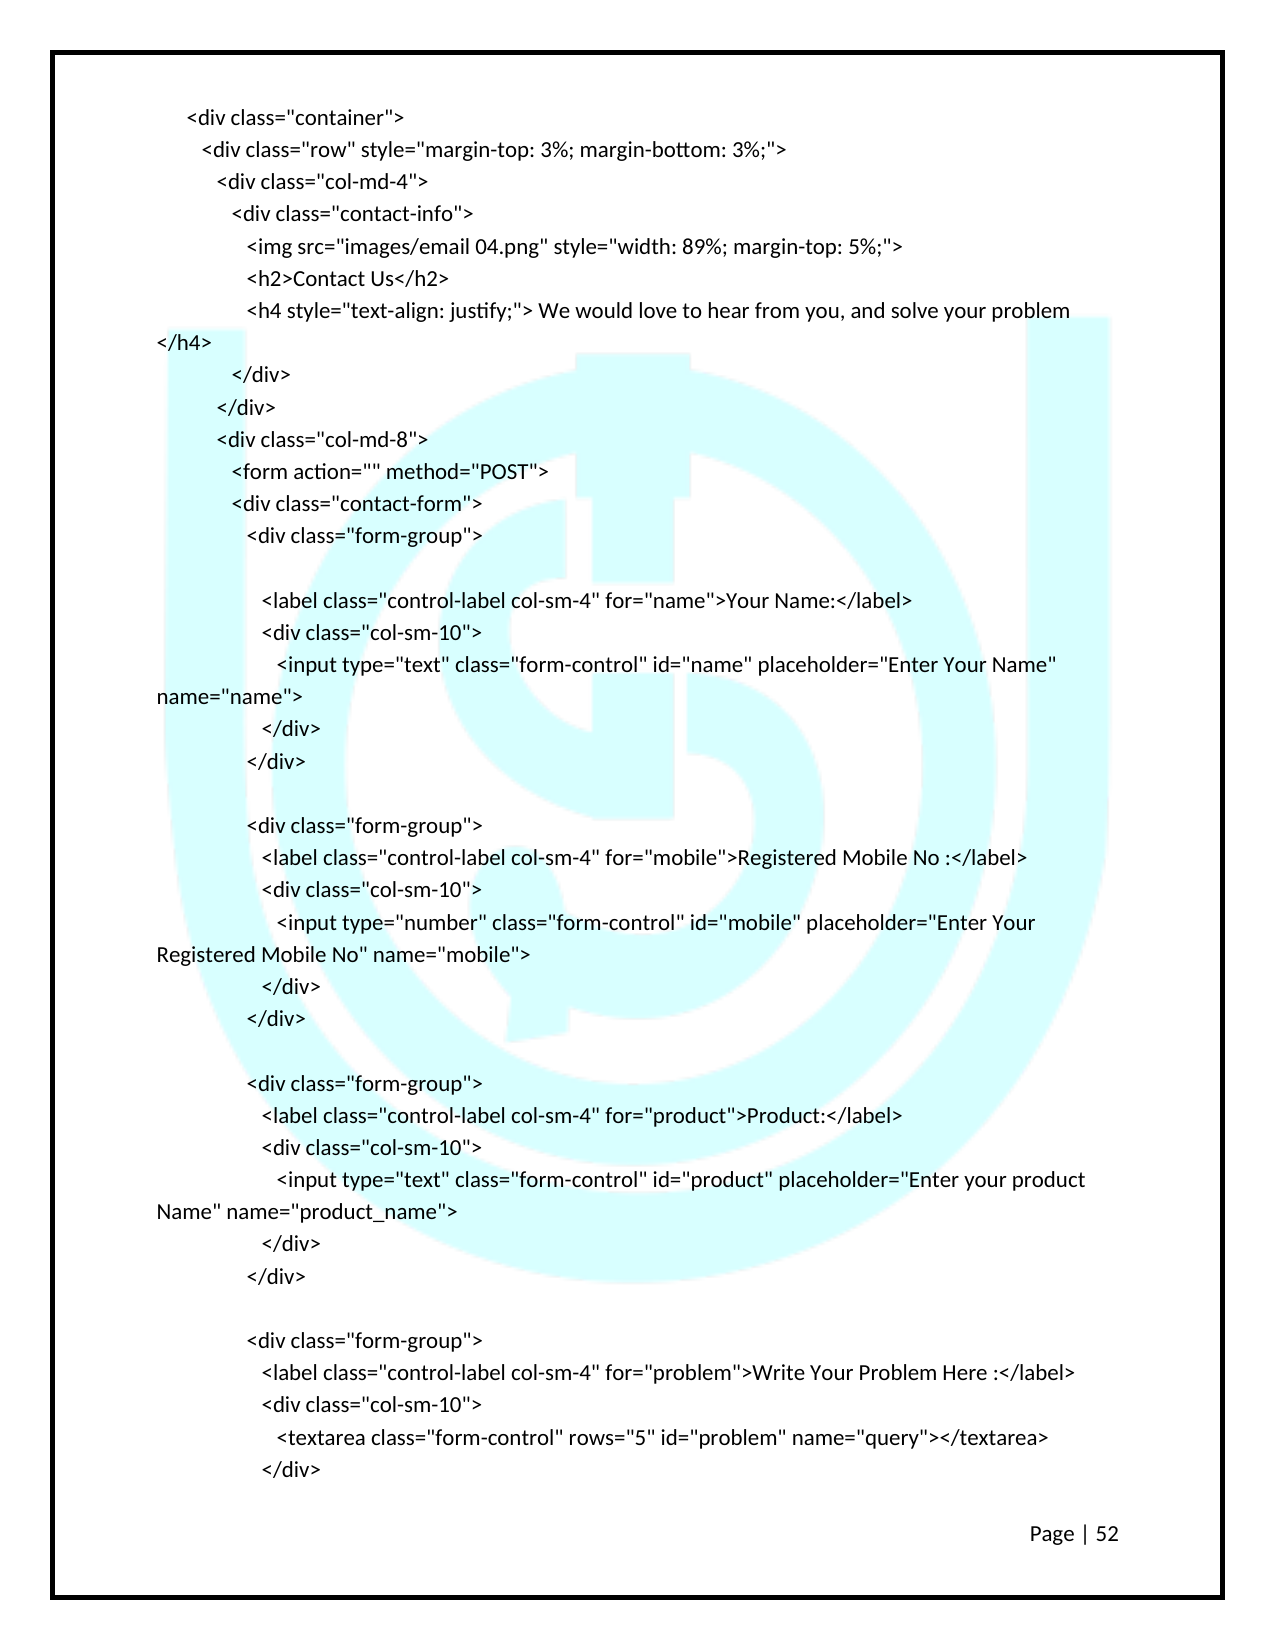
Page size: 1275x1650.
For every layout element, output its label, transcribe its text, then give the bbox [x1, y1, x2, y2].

text <h2>Contact Us</h2> [156, 264, 1118, 292]
text <div class="container"> [156, 103, 1118, 131]
text </div> [156, 393, 1118, 421]
text <input type="number" class="form-control" id="mobile" placeholder="Enter Your Registered Mobile No" name="mobile"> [156, 908, 1118, 968]
text <input type="text" class="form-control" id="product" placeholder="Enter your product Name" name="product_name"> [156, 1165, 1118, 1225]
text <div class="form-group"> [156, 1326, 1118, 1354]
text <div class="contact-info"> [156, 199, 1118, 228]
text </div> [156, 1004, 1118, 1032]
text <div class="form-group"> [156, 811, 1118, 839]
text <h4 style="text-align: justify;"> We would love to hear from you, and solve your problem </h4> [156, 296, 1118, 356]
text <div class="col-md-4"> [156, 167, 1118, 195]
text </div> [156, 714, 1118, 743]
text <div class="col-sm-10"> [156, 1391, 1118, 1418]
text <label class="control-label col-sm-4" for="problem">Write Your Problem Here :</label> [156, 1358, 1118, 1386]
text <label class="control-label col-sm-4" for="name">Your Name:</label> [156, 586, 1118, 614]
text <div class="col-sm-10"> [156, 1133, 1118, 1161]
text <textarea class="form-control" rows="5" id="problem" name="query"></textarea> [156, 1423, 1118, 1451]
text <div class="form-group"> [156, 521, 1118, 549]
text <label class="control-label col-sm-4" for="mobile">Registered Mobile No :</label> [156, 843, 1118, 871]
text <label class="control-label col-sm-4" for="product">Product:</label> [156, 1101, 1118, 1129]
text </div> [156, 361, 1118, 388]
text <div class="contact-form"> [156, 489, 1118, 517]
text <div class="form-group"> [156, 1069, 1118, 1097]
text </div> [156, 747, 1118, 775]
text </div> [156, 1229, 1118, 1258]
text <img src="images/email 04.png" style="width: 89%; margin-top: 5%;"> [156, 232, 1118, 260]
text </div> [156, 1262, 1118, 1290]
text <div class="col-sm-10"> [156, 618, 1118, 646]
text <form action="" method="POST"> [156, 457, 1118, 485]
text <div class="col-sm-10"> [156, 876, 1118, 903]
text <div class="row" style="margin-top: 3%; margin-bottom: 3%;"> [156, 135, 1118, 163]
text </div> [156, 1455, 1118, 1483]
text <div class="col-md-8"> [156, 425, 1118, 453]
text </div> [156, 972, 1118, 1000]
text <input type="text" class="form-control" id="name" placeholder="Enter Your Name" name="name"> [156, 650, 1118, 710]
